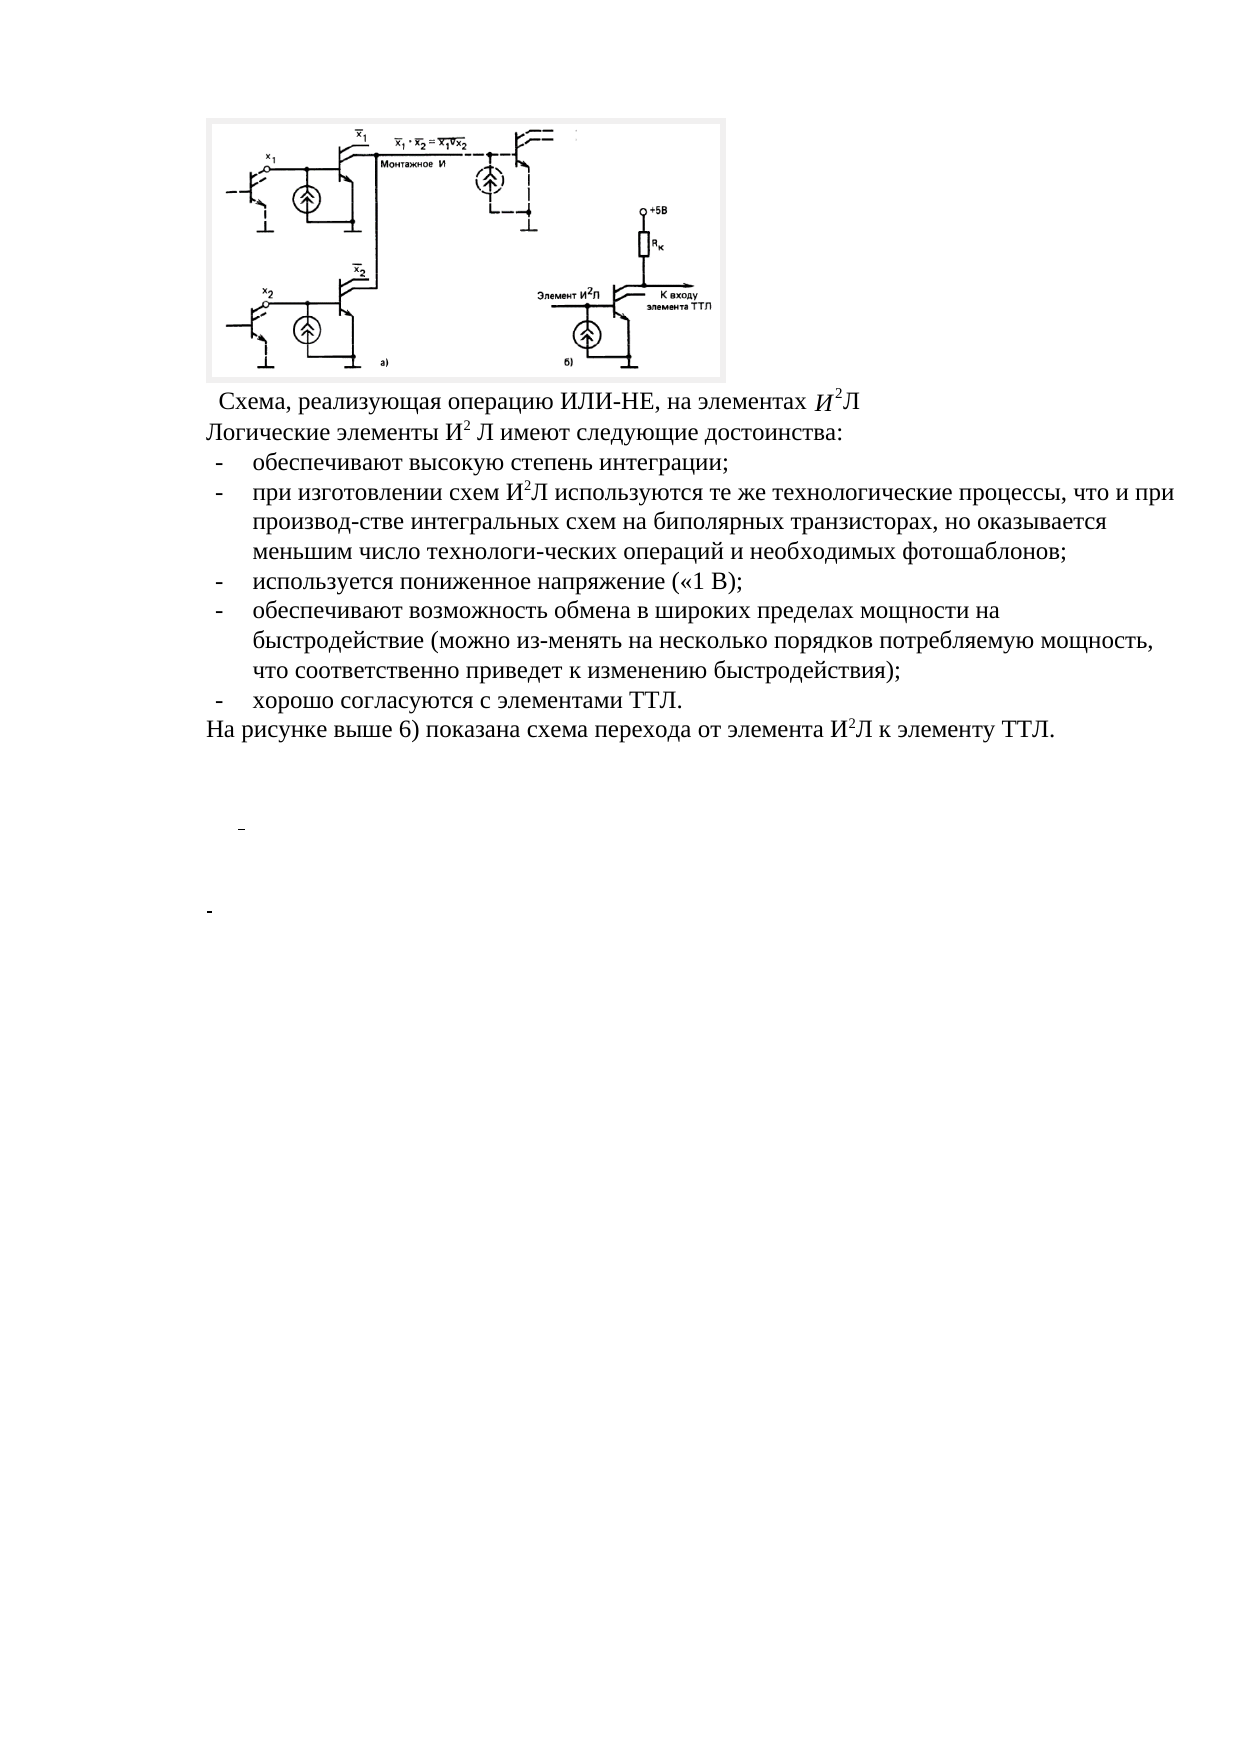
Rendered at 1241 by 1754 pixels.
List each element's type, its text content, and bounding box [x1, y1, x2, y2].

text На рисунке выше 6) показана схема перехода от элемента И2Л к элементу ТТЛ. [177, 714, 1178, 743]
list обеспечивают возможность обмена в широких пределах мощности на быстродействие (можно из-менять на несколько порядков потребляемую мощность, что соответственно приведет к изменению быстродействия); [215, 596, 1178, 683]
text Схема, реализующая операцию ИЛИ-НЕ, на элементах Л [177, 384, 1178, 416]
text Логические элементы И2 Л имеют следующие достоинства: [177, 417, 1178, 446]
list хорошо согласуются с элементами ТТЛ. [215, 685, 1178, 713]
picture [212, 124, 720, 377]
list обеспечивают высокую степень интеграции; [215, 447, 1178, 476]
list при изготовлении схем И2Л используются те же технологические процессы, что и при производ-стве интегральных схем на биполярных транзисторах, но оказывается меньшим число технологи-ческих операций и необходимых фотошаблонов; [215, 477, 1178, 564]
list используется пониженное напряжение («1 В); [215, 566, 1178, 594]
